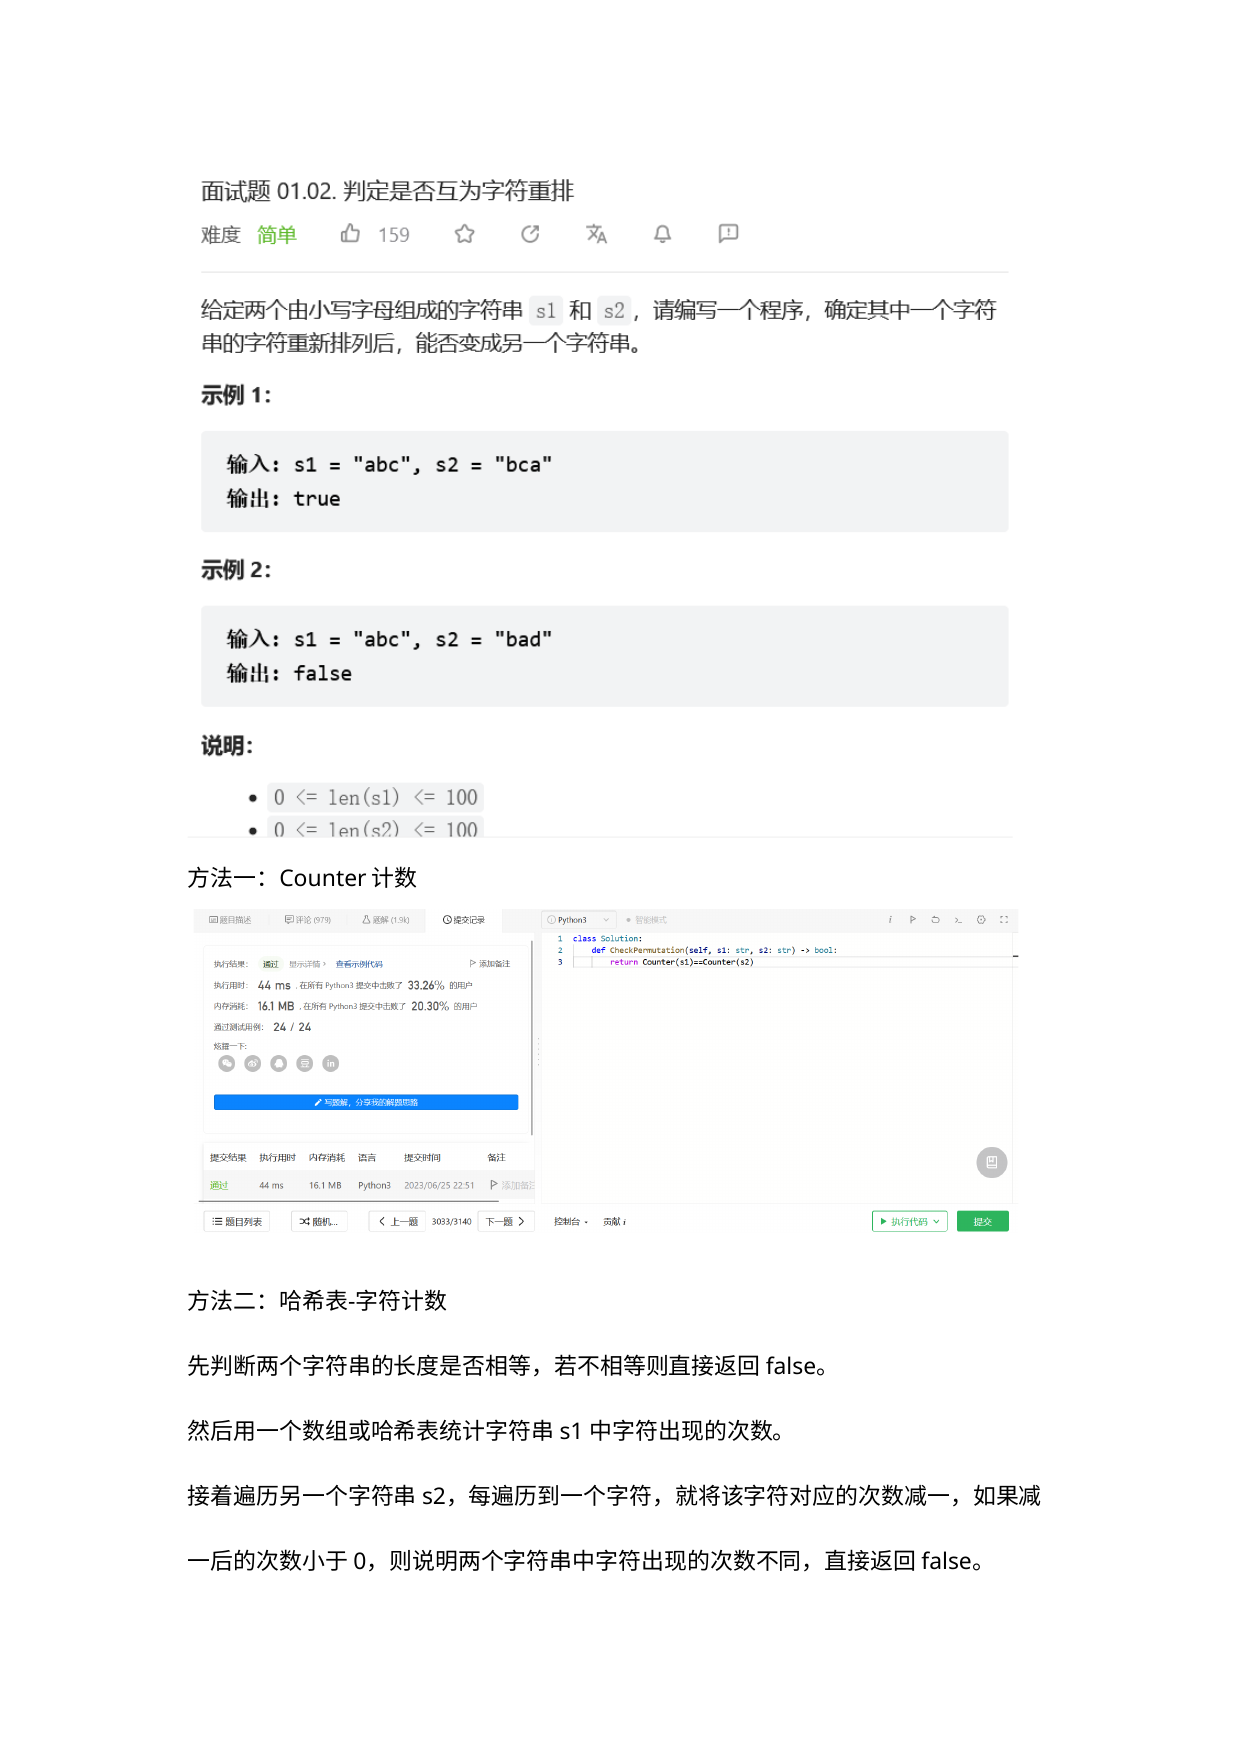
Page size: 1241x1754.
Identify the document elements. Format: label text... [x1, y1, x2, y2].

picture [187, 165, 1013, 841]
picture [193, 909, 1019, 1233]
text 接着遍历另一个字符串 s2，每遍历到一个字符，就将该字符对应的次数减一，如果减一后的次数小于 0，则说明两个字符串中字符出现的次数不同，直接返回 false。 [187, 1462, 1053, 1592]
text 方法二：哈希表-字符计数 [187, 1267, 1053, 1332]
text 然后用一个数组或哈希表统计字符串 s1 中字符出现的次数。 [187, 1397, 1053, 1462]
text 方法一：Counter计数 [187, 844, 1053, 909]
text 先判断两个字符串的长度是否相等，若不相等则直接返回 false。 [187, 1332, 1053, 1397]
